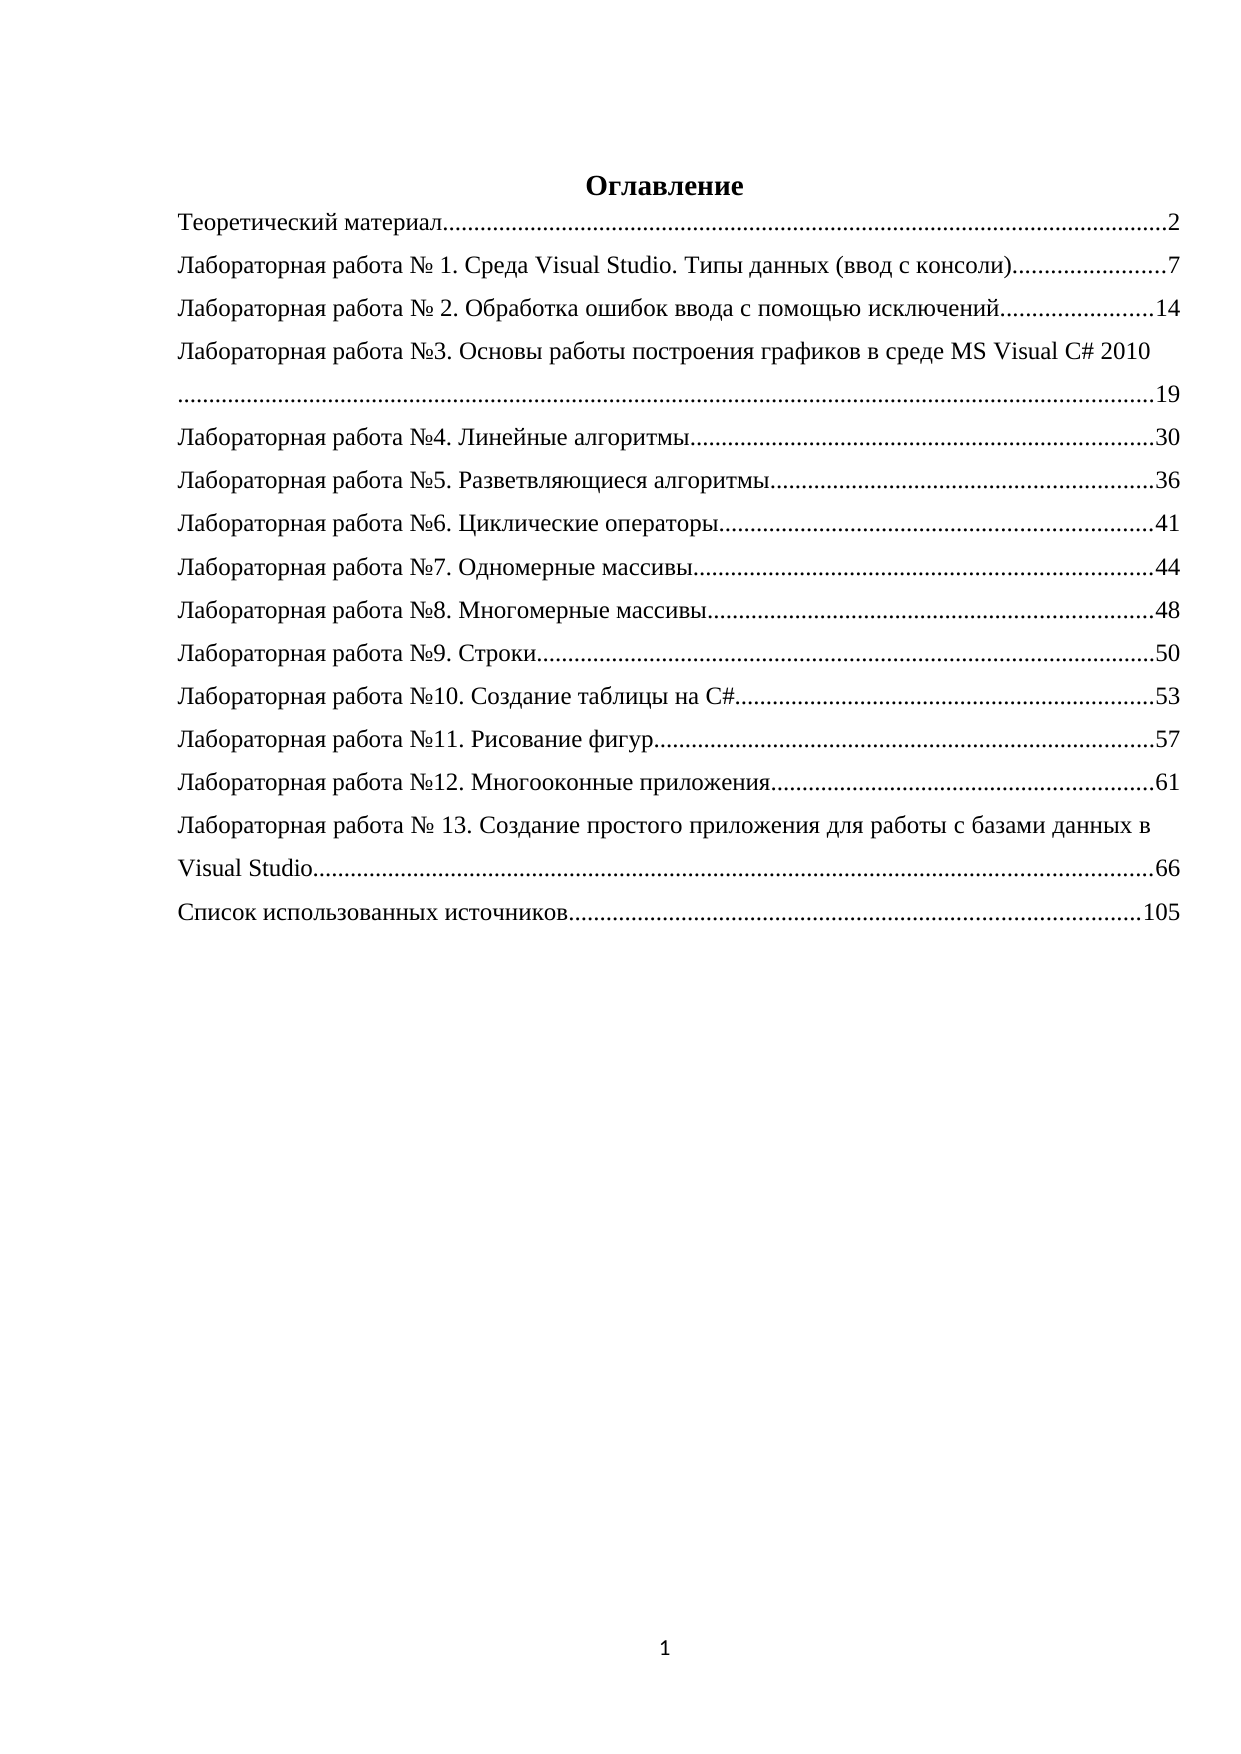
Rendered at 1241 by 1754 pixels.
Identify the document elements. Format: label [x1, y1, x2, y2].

picture [186, 458, 1054, 1296]
